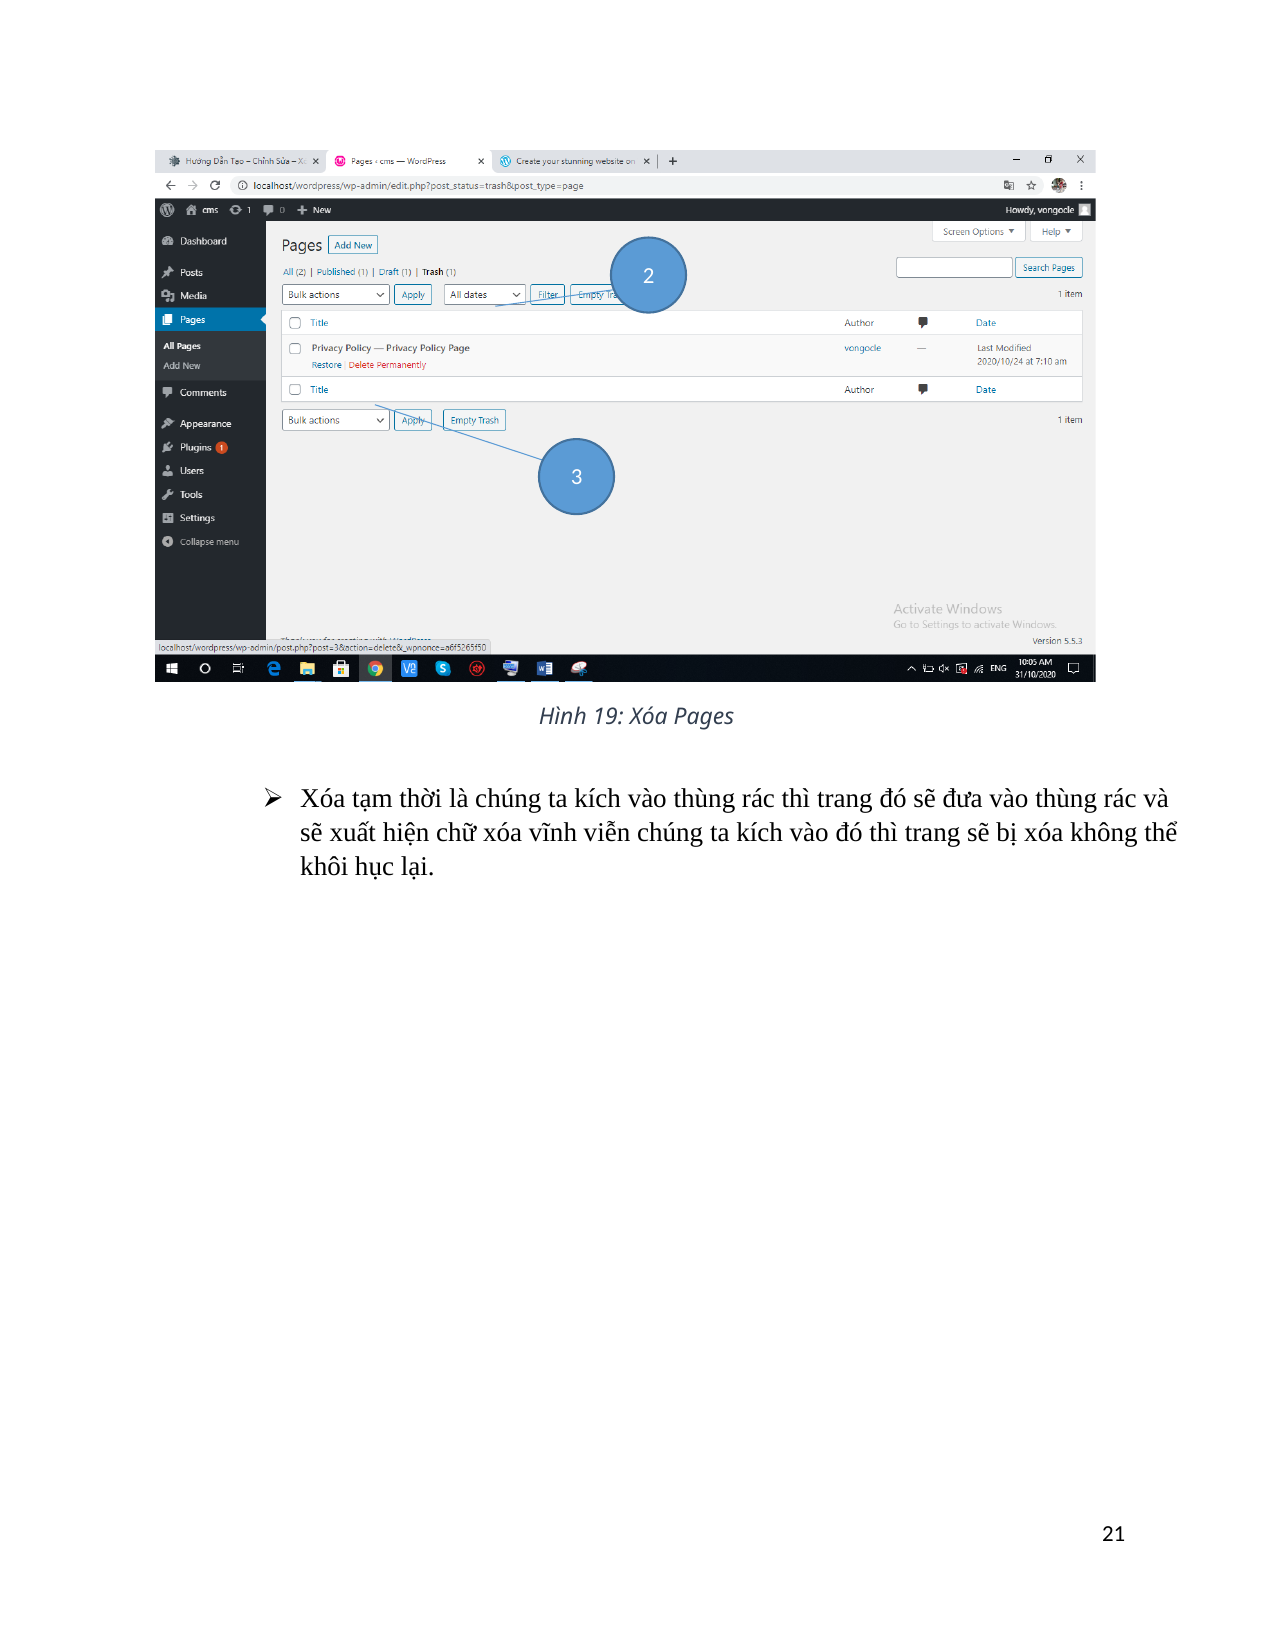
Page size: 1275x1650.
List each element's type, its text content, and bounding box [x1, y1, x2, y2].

list Xóa tạm thời là chúng ta kích vào thùng rác thì trang đó sẽ đưa vào thùng rác và sẽ xuất hiện chữ xóa vĩnh viễn chúng ta kích vào đó thì trang sẽ bị xóa không thể khôi hục lại. [262, 782, 1188, 881]
picture [163, 315, 172, 324]
picture [155, 150, 1096, 682]
